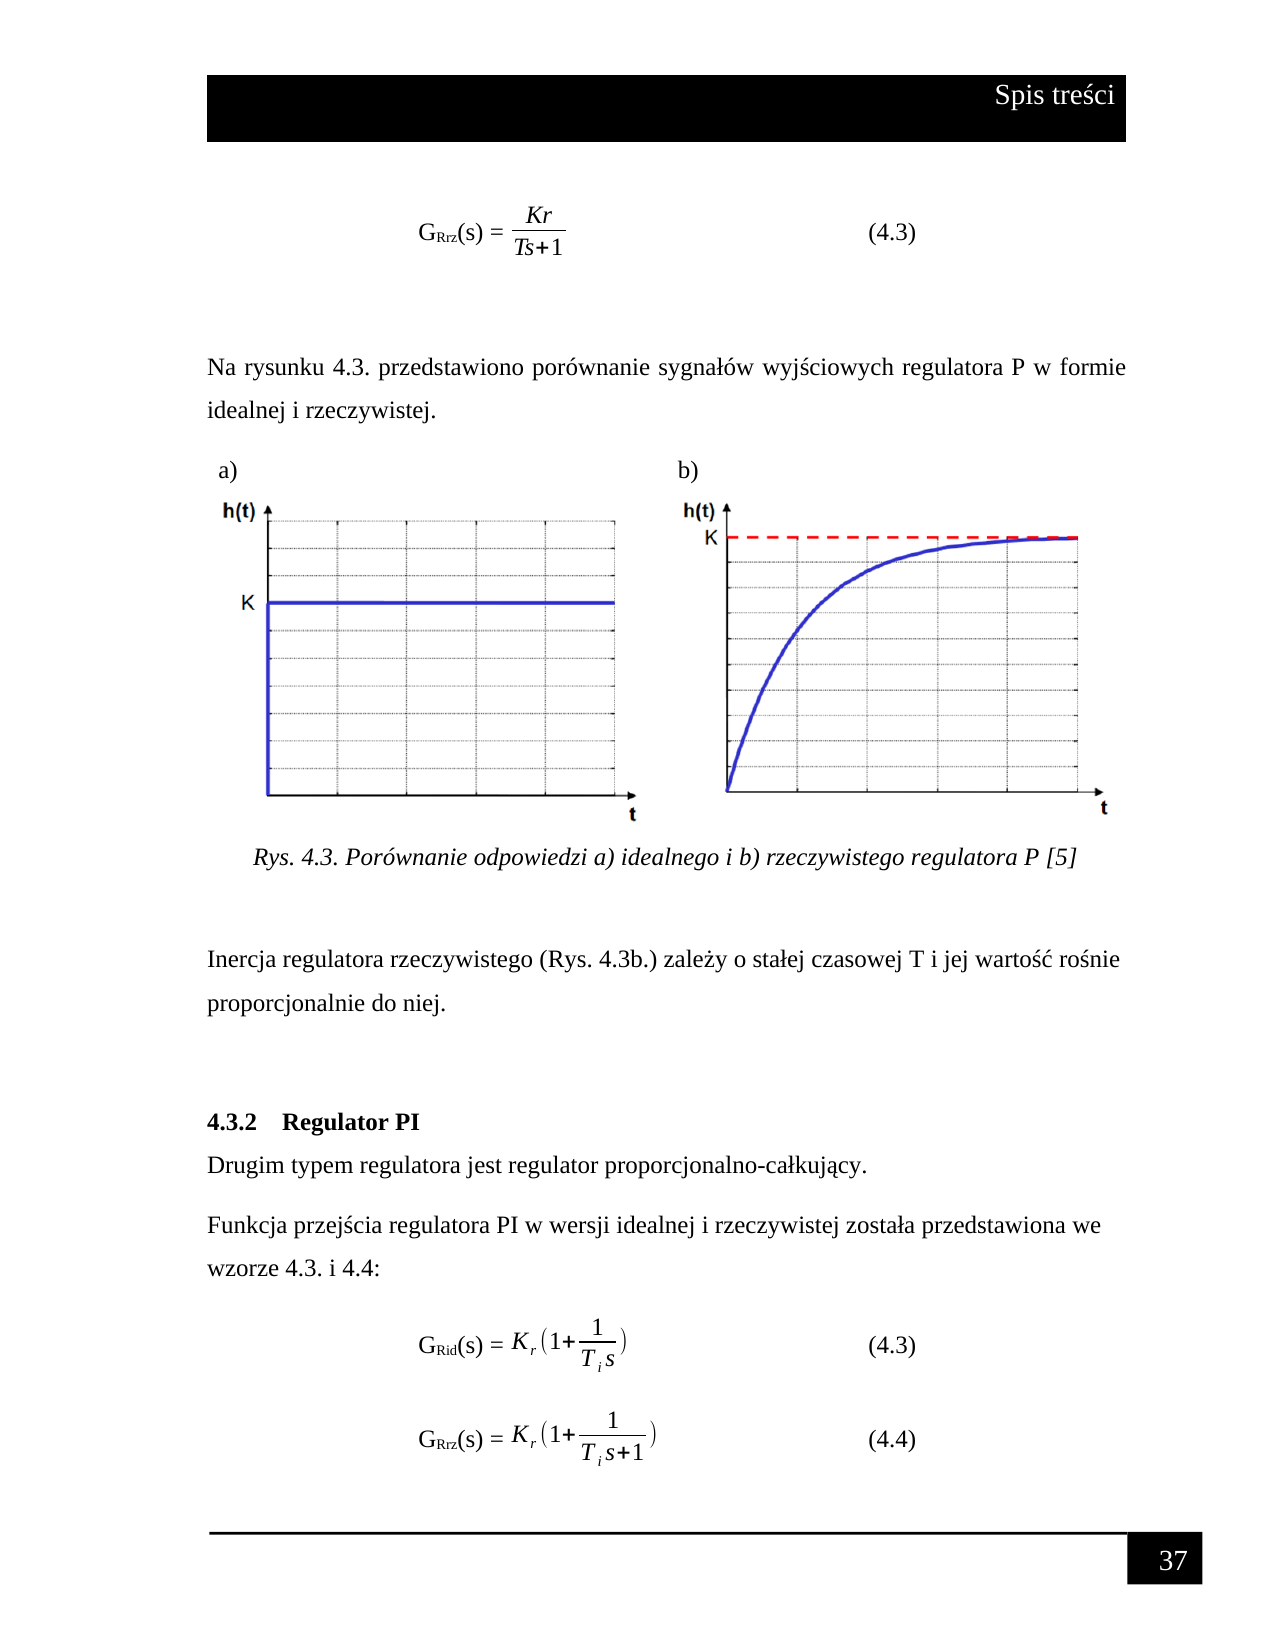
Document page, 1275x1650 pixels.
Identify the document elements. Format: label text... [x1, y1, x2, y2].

picture [218, 497, 643, 828]
subtitle Regulator PI [207, 1107, 1127, 1136]
text GRid(s) = (4.3) [207, 1313, 1127, 1376]
text Drugim typem regulatora jest regulator proporcjonalno-całkujący. [207, 1150, 1127, 1179]
table_header b) [666, 455, 1126, 842]
text Funkcja przejścia regulatora PI w wersji idealnej i rzeczywistej została przedstawiona we wzorze 4.3. i 4.4: [207, 1210, 1127, 1282]
table_cell Rys. 4.3. Porównanie odpowiedzi a) idealnego i b) rzeczywistego regulatora P [5] [207, 842, 1126, 885]
text GRrz(s) = (4.3) [207, 202, 1127, 261]
text GRrz(s) = (4.4) [207, 1407, 1127, 1469]
table_header a) [207, 455, 666, 842]
picture [677, 497, 1112, 819]
text Inercja regulatora rzeczywistego (Rys. 4.3b.) zależy o stałej czasowej T i jej wartość rośnie proporcjonalnie do niej. [207, 944, 1127, 1016]
text Na rysunku 4.3. przedstawiono porównanie sygnałów wyjściowych regulatora P w formie idealnej i rzeczywistej. [207, 352, 1127, 424]
